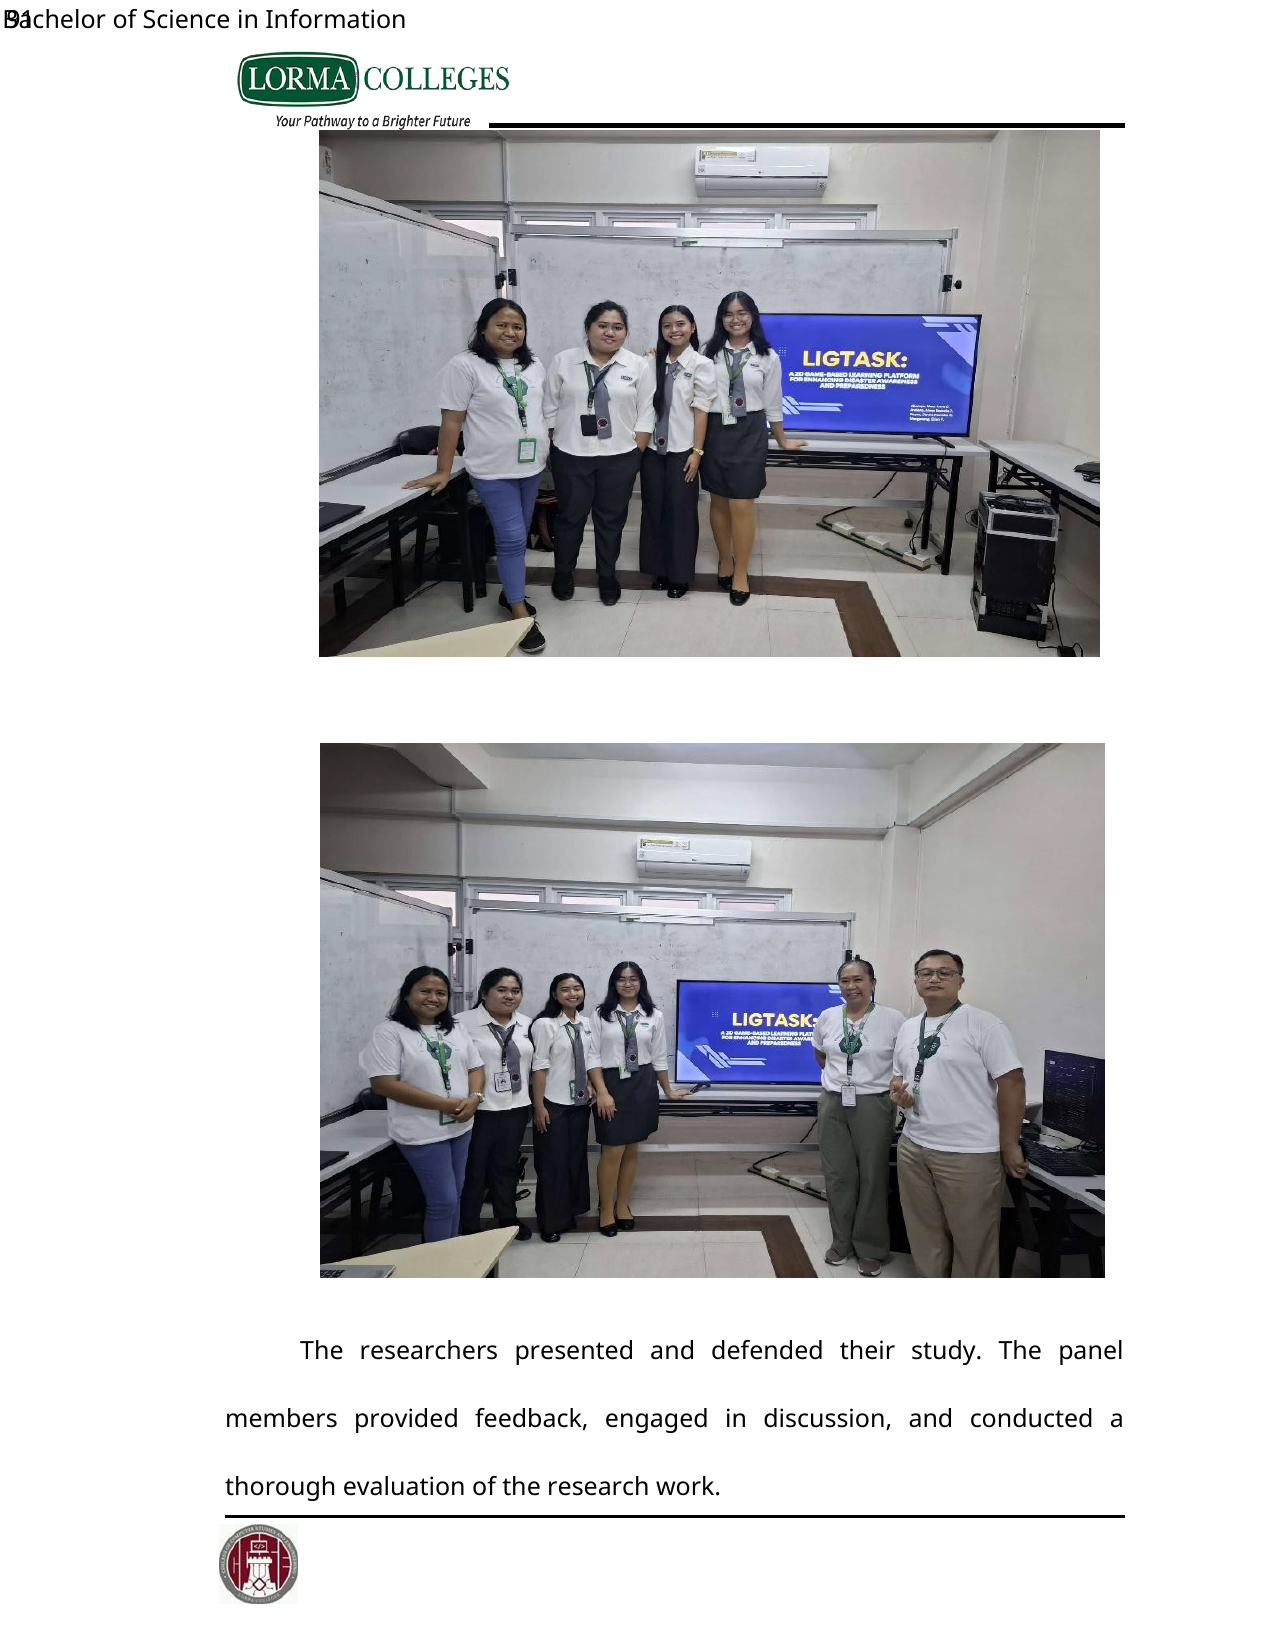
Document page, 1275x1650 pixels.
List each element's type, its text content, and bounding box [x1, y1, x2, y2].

picture [225, 41, 1100, 657]
picture [320, 743, 1105, 1278]
text The researchers presented and defended their study. The panel members provided feedback, engaged in discussion, and conducted a thorough evaluation of the research work. [225, 1332, 1125, 1503]
picture [219, 1524, 298, 1604]
